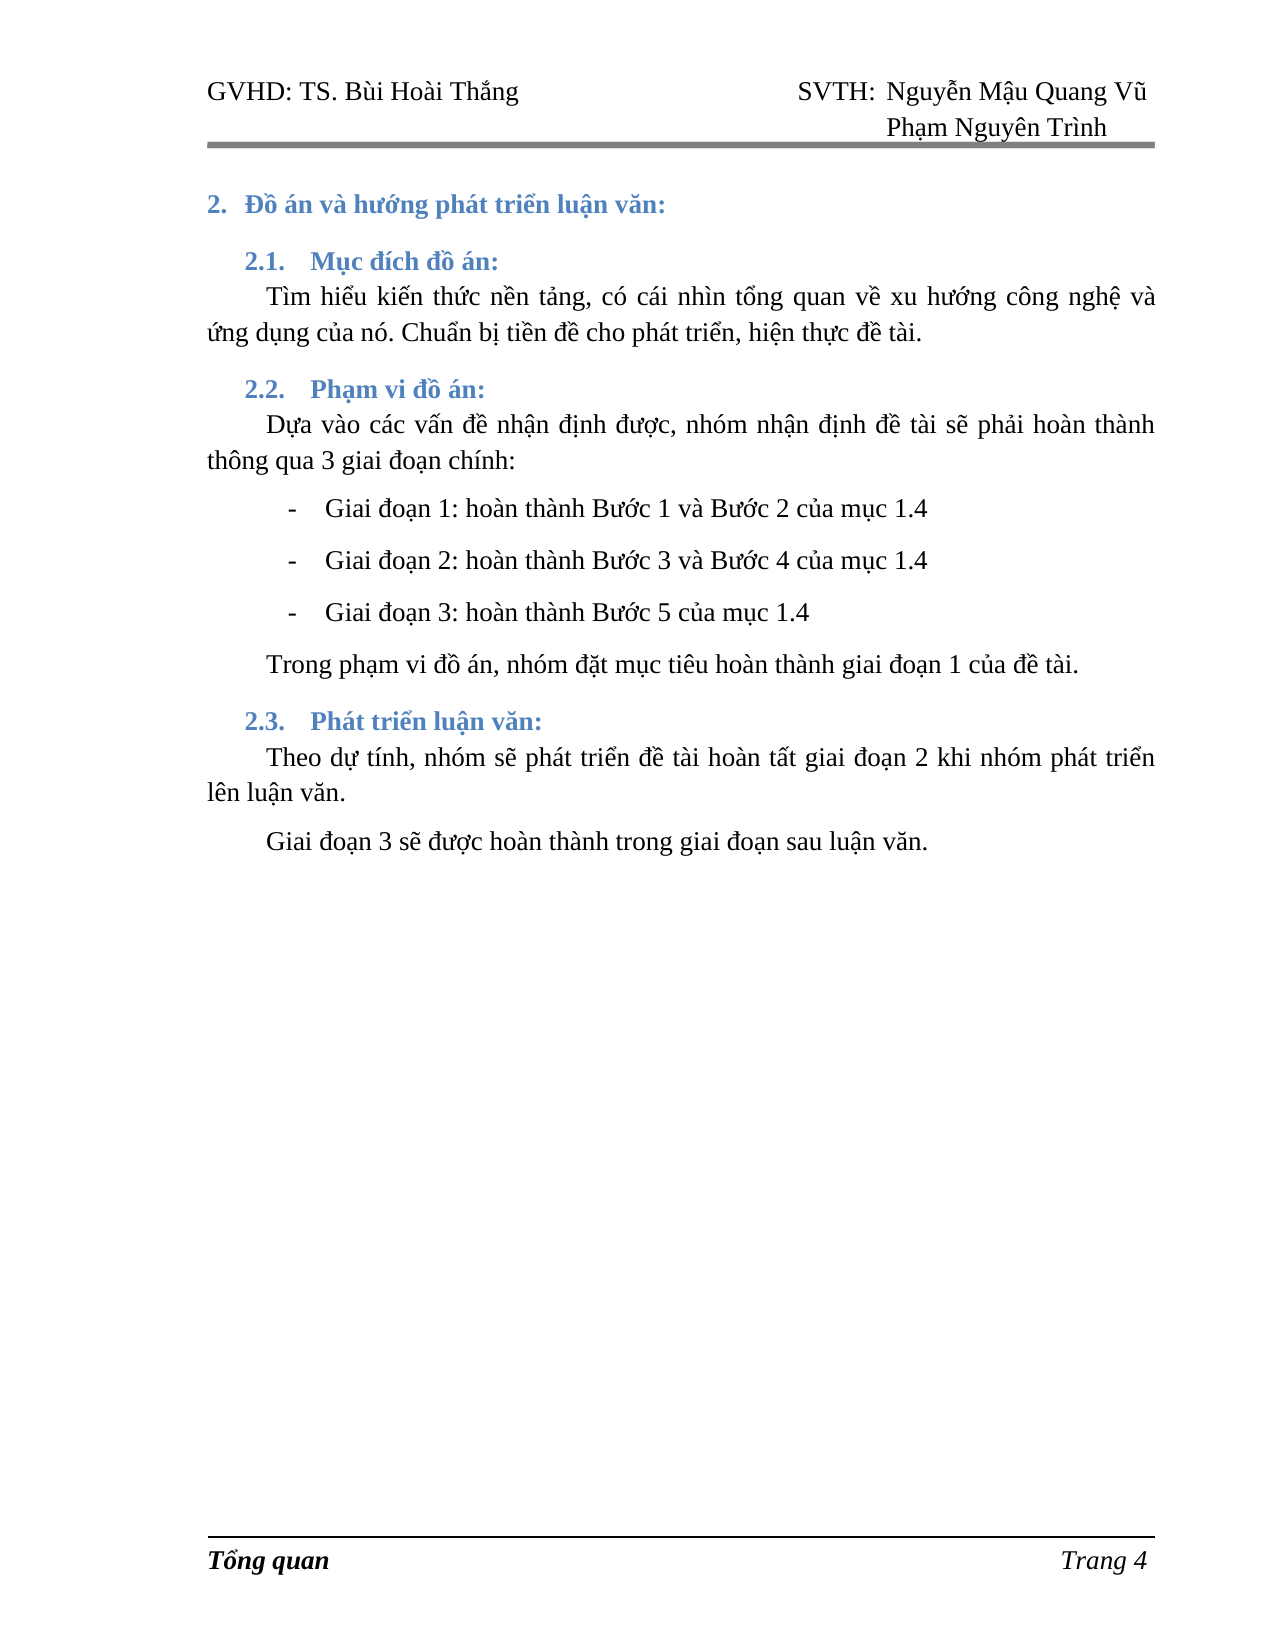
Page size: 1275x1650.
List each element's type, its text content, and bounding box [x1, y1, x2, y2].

text Mục đích đồ án: [244, 245, 1157, 276]
text Phạm vi đồ án: [244, 373, 1157, 404]
text Theo dự tính, nhóm sẽ phát triển đề tài hoàn tất giai đoạn 2 khi nhóm phát triển lên luận văn. [207, 741, 1157, 807]
text Tìm hiểu kiến thức nền tảng, có cái nhìn tổng quan về xu hướng công nghệ và ứng dụng của nó. Chuẩn bị tiền đề cho phát triển, hiện thực đề tài. [207, 280, 1157, 347]
text Dựa vào các vấn đề nhận định được, nhóm nhận định đề tài sẽ phải hoàn thành thông qua 3 giai đoạn chính: [207, 408, 1157, 475]
text Giai đoạn 3 sẽ được hoàn thành trong giai đoạn sau luận văn. [207, 824, 1157, 856]
list Giai đoạn 3: hoàn thành Bước 5 của mục 1.4 [288, 596, 1157, 627]
list Giai đoạn 2: hoàn thành Bước 3 và Bước 4 của mục 1.4 [288, 544, 1157, 576]
list Giai đoạn 1: hoàn thành Bước 1 và Bước 2 của mục 1.4 [288, 492, 1157, 523]
text Phát triển luận văn: [244, 705, 1157, 736]
text Đồ án và hướng phát triển luận văn: [207, 188, 1157, 219]
text Trong phạm vi đồ án, nhóm đặt mục tiêu hoàn thành giai đoạn 1 của đề tài. [207, 648, 1157, 679]
